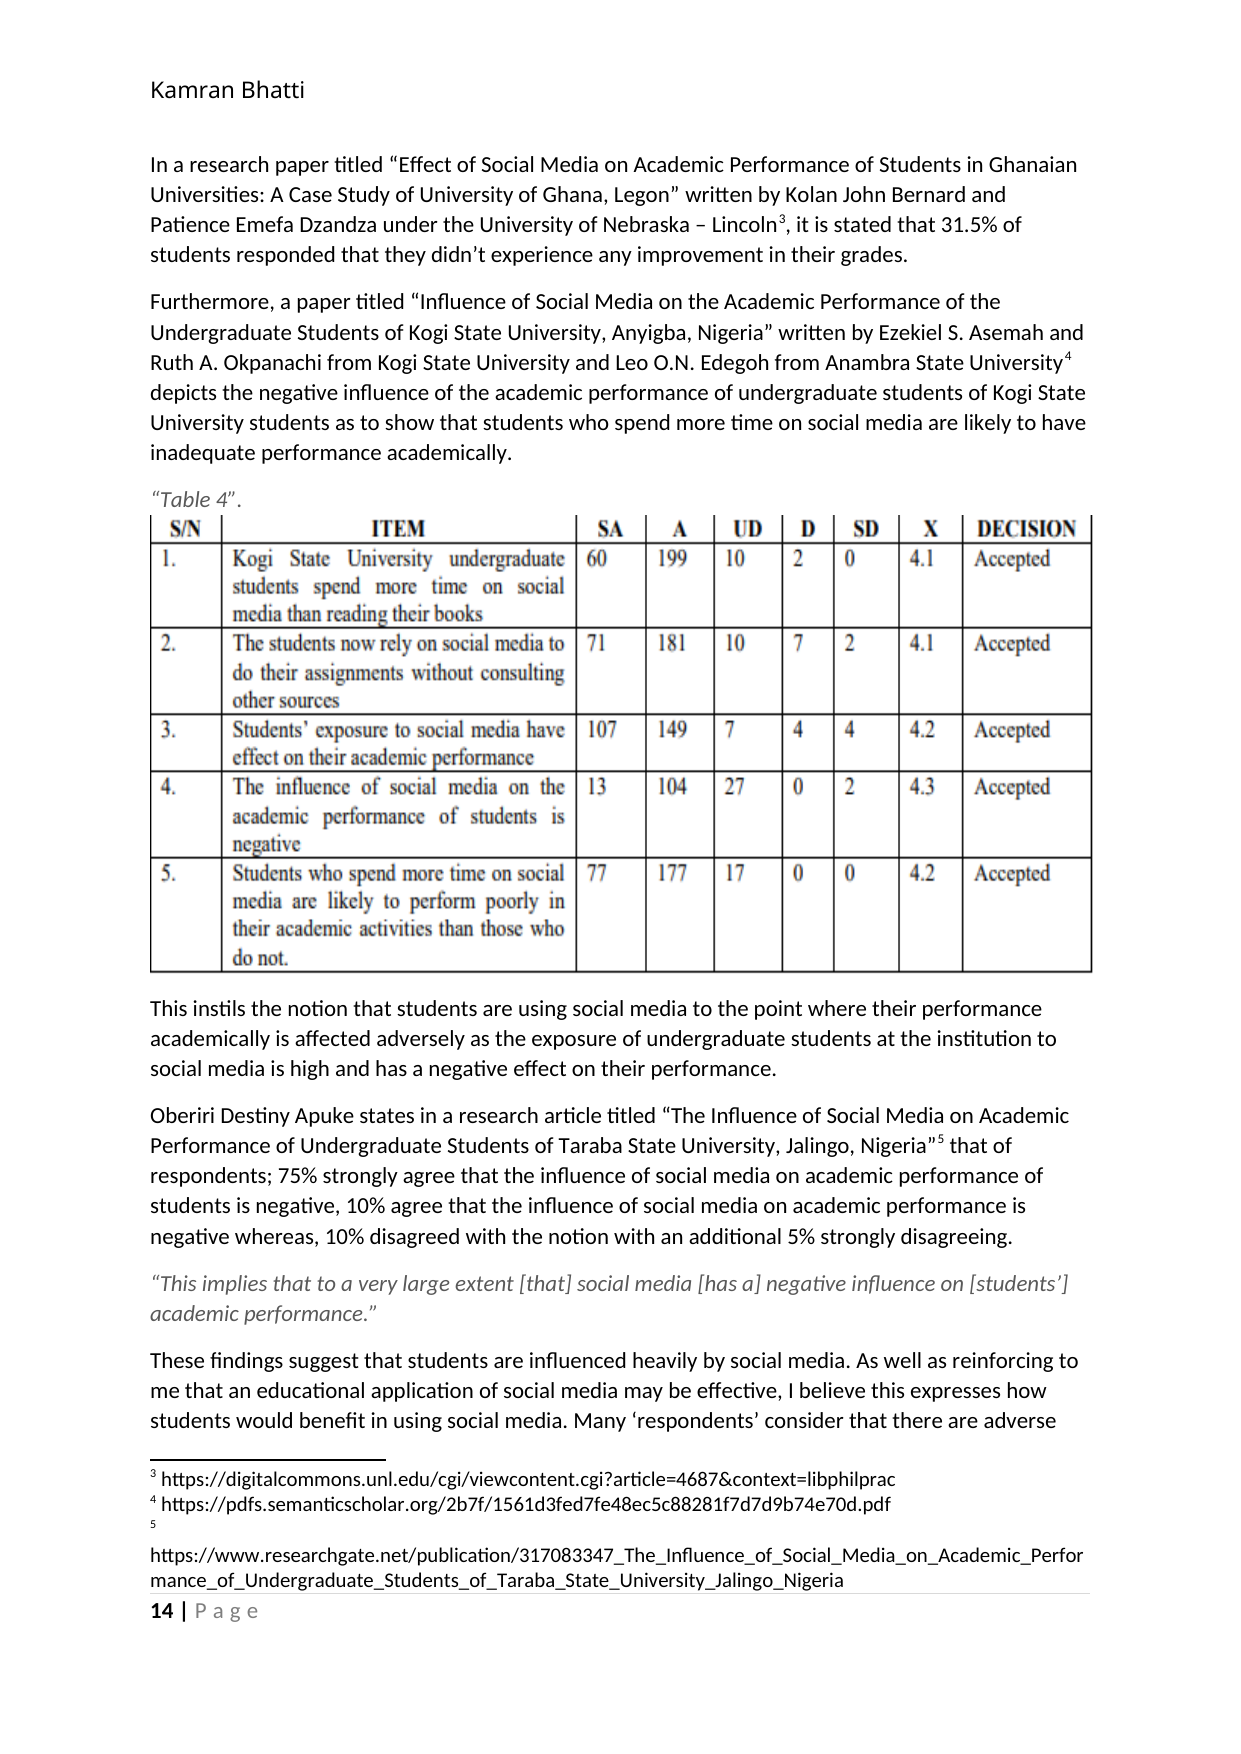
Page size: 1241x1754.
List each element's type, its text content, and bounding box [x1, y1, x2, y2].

picture [150, 515, 1094, 975]
text “This implies that to a very large extent [that] social media [has a] negative influence on [students’] academic performance.” [150, 1269, 1090, 1327]
text This instils the notion that students are using social media to the point where their performance academically is affected adversely as the exposure of undergraduate students at the institution to social media is high and has a negative effect on their performance. [150, 994, 1090, 1082]
text Oberiri Destiny Apuke states in a research article titled “The Influence of Social Media on Academic Performance of Undergraduate Students of Taraba State University, Jalingo, Nigeria” that of respondents; 75% strongly agree that the influence of social media on academic performance of students is negative, 10% agree that the influence of social media on academic performance is negative whereas, 10% disagreed with the notion with an additional 5% strongly disagreeing. [150, 1101, 1090, 1250]
text In a research paper titled “Effect of Social Media on Academic Performance of Students in Ghanaian Universities: A Case Study of University of Ghana, Legon” written by Kolan John Bernard and Patience Emefa Dzandza under the University of Nebraska – Lincoln, it is stated that 31.5% of students responded that they didn’t experience any improvement in their grades. [150, 150, 1090, 269]
text Furthermore, a paper titled “Influence of Social Media on the Academic Performance of the Undergraduate Students of Kogi State University, Anyigba, Nigeria” written by Ezekiel S. Asemah and Ruth A. Okpanachi from Kogi State University and Leo O.N. Edegoh from Anambra State University depicts the negative influence of the academic performance of undergraduate students of Kogi State University students as to show that students who spend more time on social media are likely to have inadequate performance academically. [150, 287, 1090, 467]
text “Table 4”. [150, 485, 1090, 515]
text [150, 1346, 1090, 1434]
